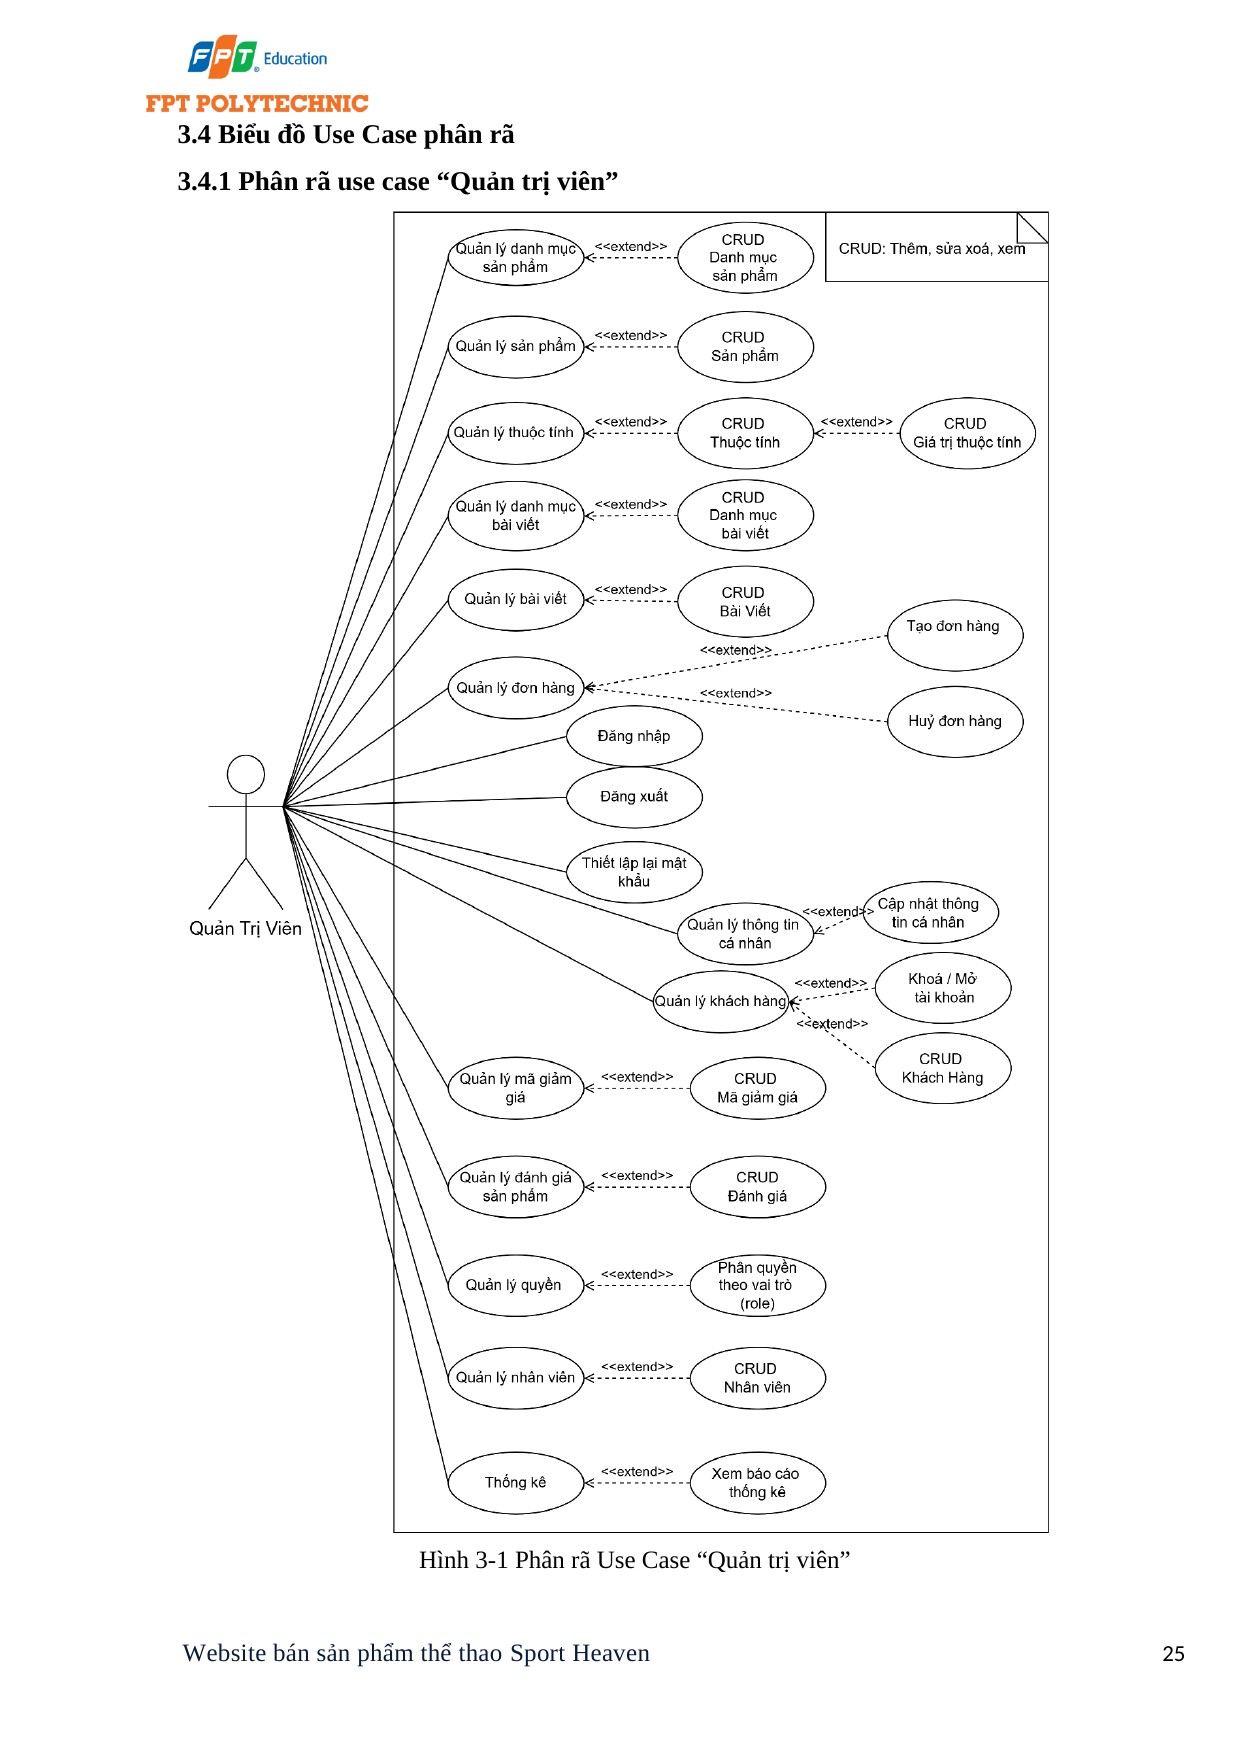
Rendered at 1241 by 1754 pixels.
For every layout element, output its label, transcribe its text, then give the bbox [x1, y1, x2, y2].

subtitle Biểu đồ Use Case phân rã [177, 118, 1092, 149]
picture [138, 27, 376, 119]
picture [177, 199, 1072, 1545]
subtitle Phân rã use case “Quản trị viên” [177, 165, 1092, 196]
text Hình 3-1 Phân rã Use Case “Quản trị viên” [177, 1545, 1092, 1573]
